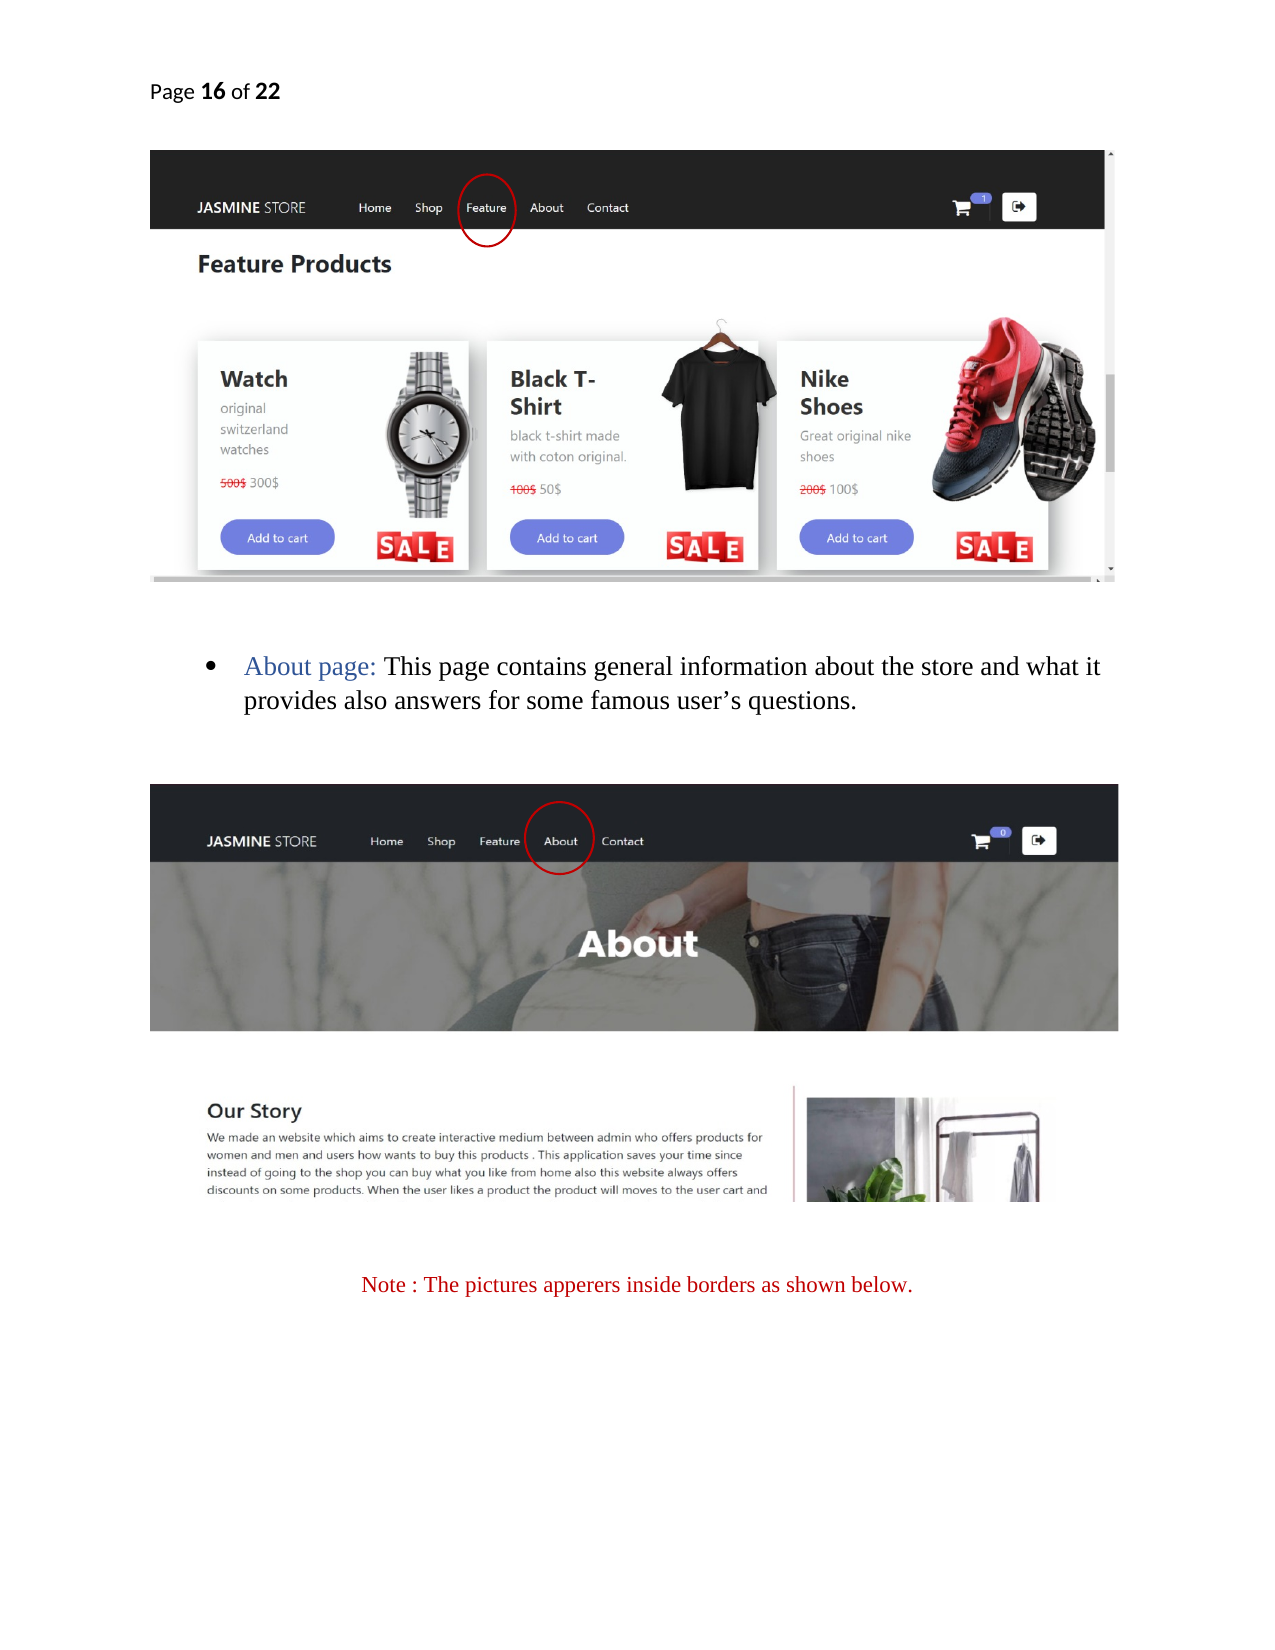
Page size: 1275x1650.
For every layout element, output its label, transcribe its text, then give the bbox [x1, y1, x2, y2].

picture [150, 150, 1115, 582]
text Note : The pictures apperers inside borders as shown below. [150, 1271, 1125, 1297]
picture [150, 784, 1119, 1202]
list About page: This page contains general information about the store and what it provides also answers for some famous user’s questions. [206, 650, 1125, 715]
